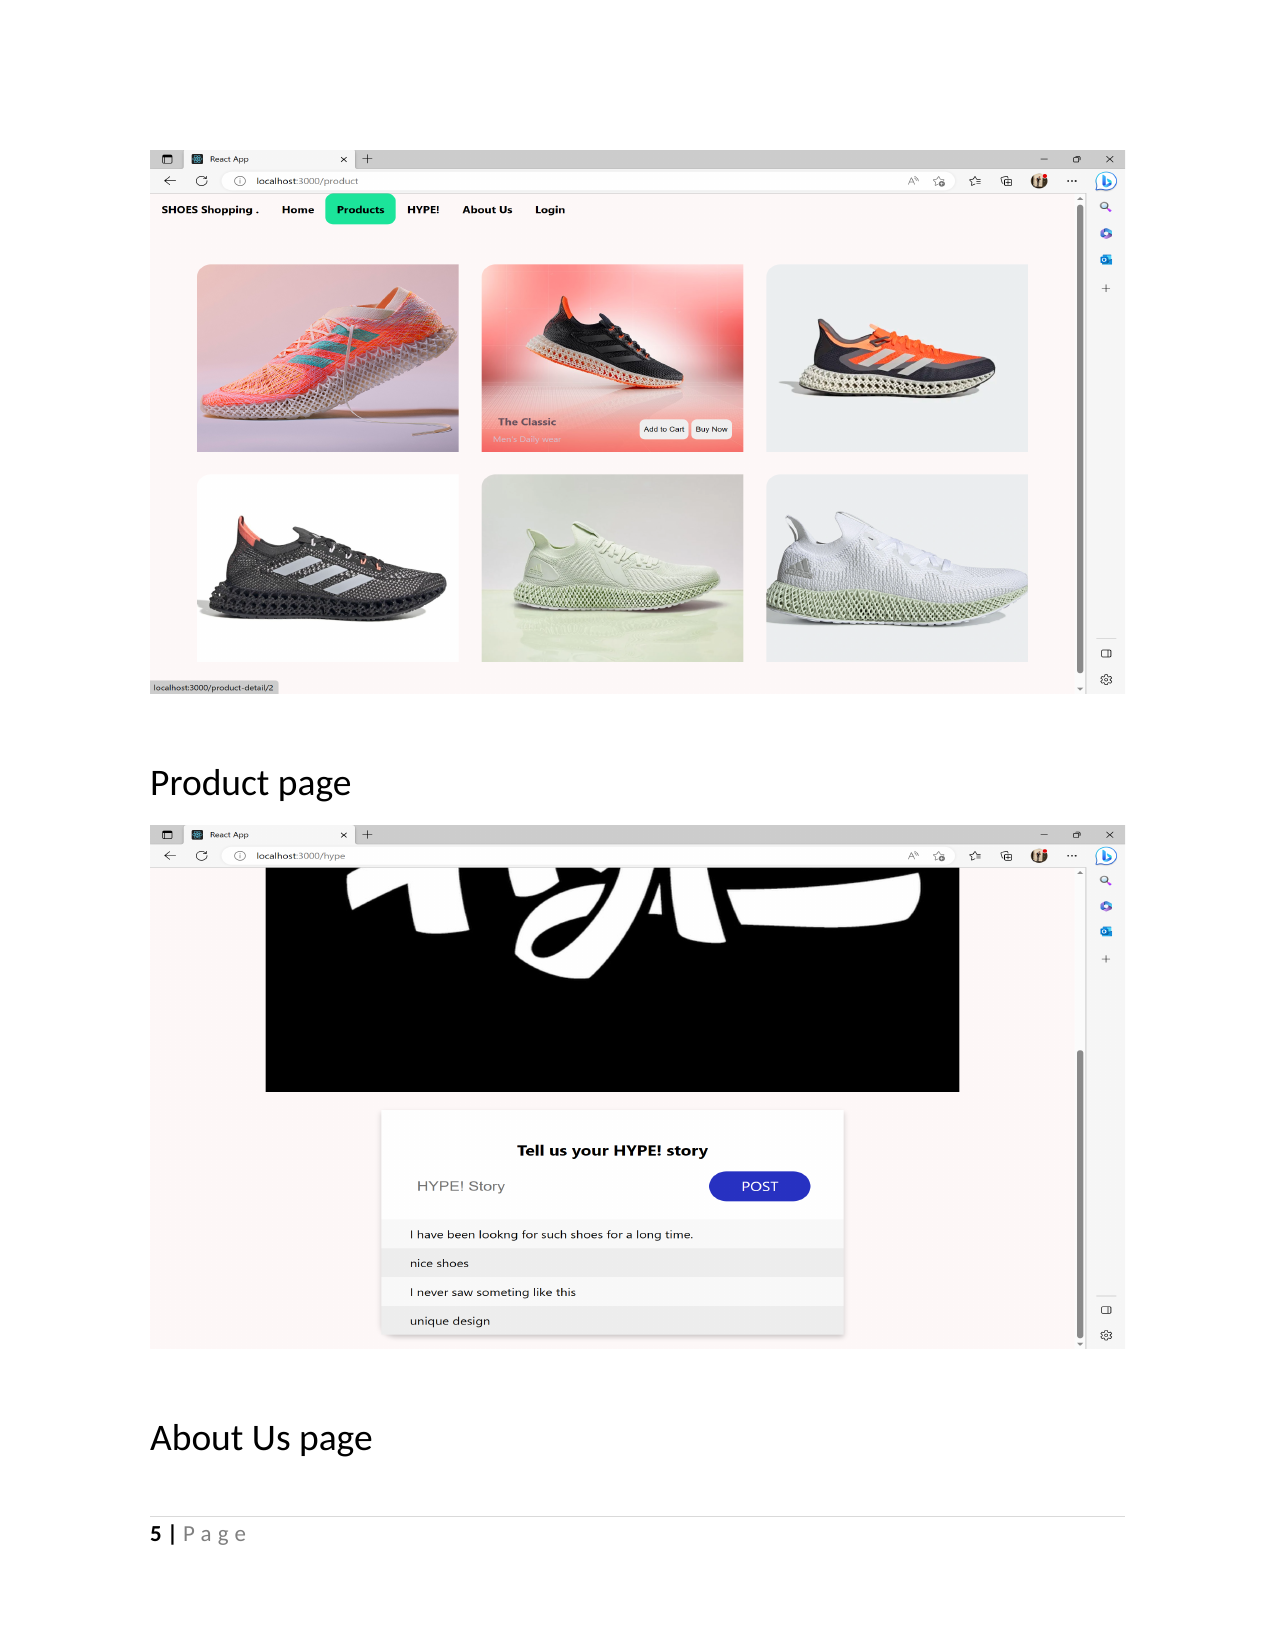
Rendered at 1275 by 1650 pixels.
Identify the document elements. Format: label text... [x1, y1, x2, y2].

picture [150, 150, 1125, 694]
text About Us page [150, 1414, 1125, 1460]
text Product page [150, 759, 1125, 805]
picture [150, 825, 1125, 1349]
